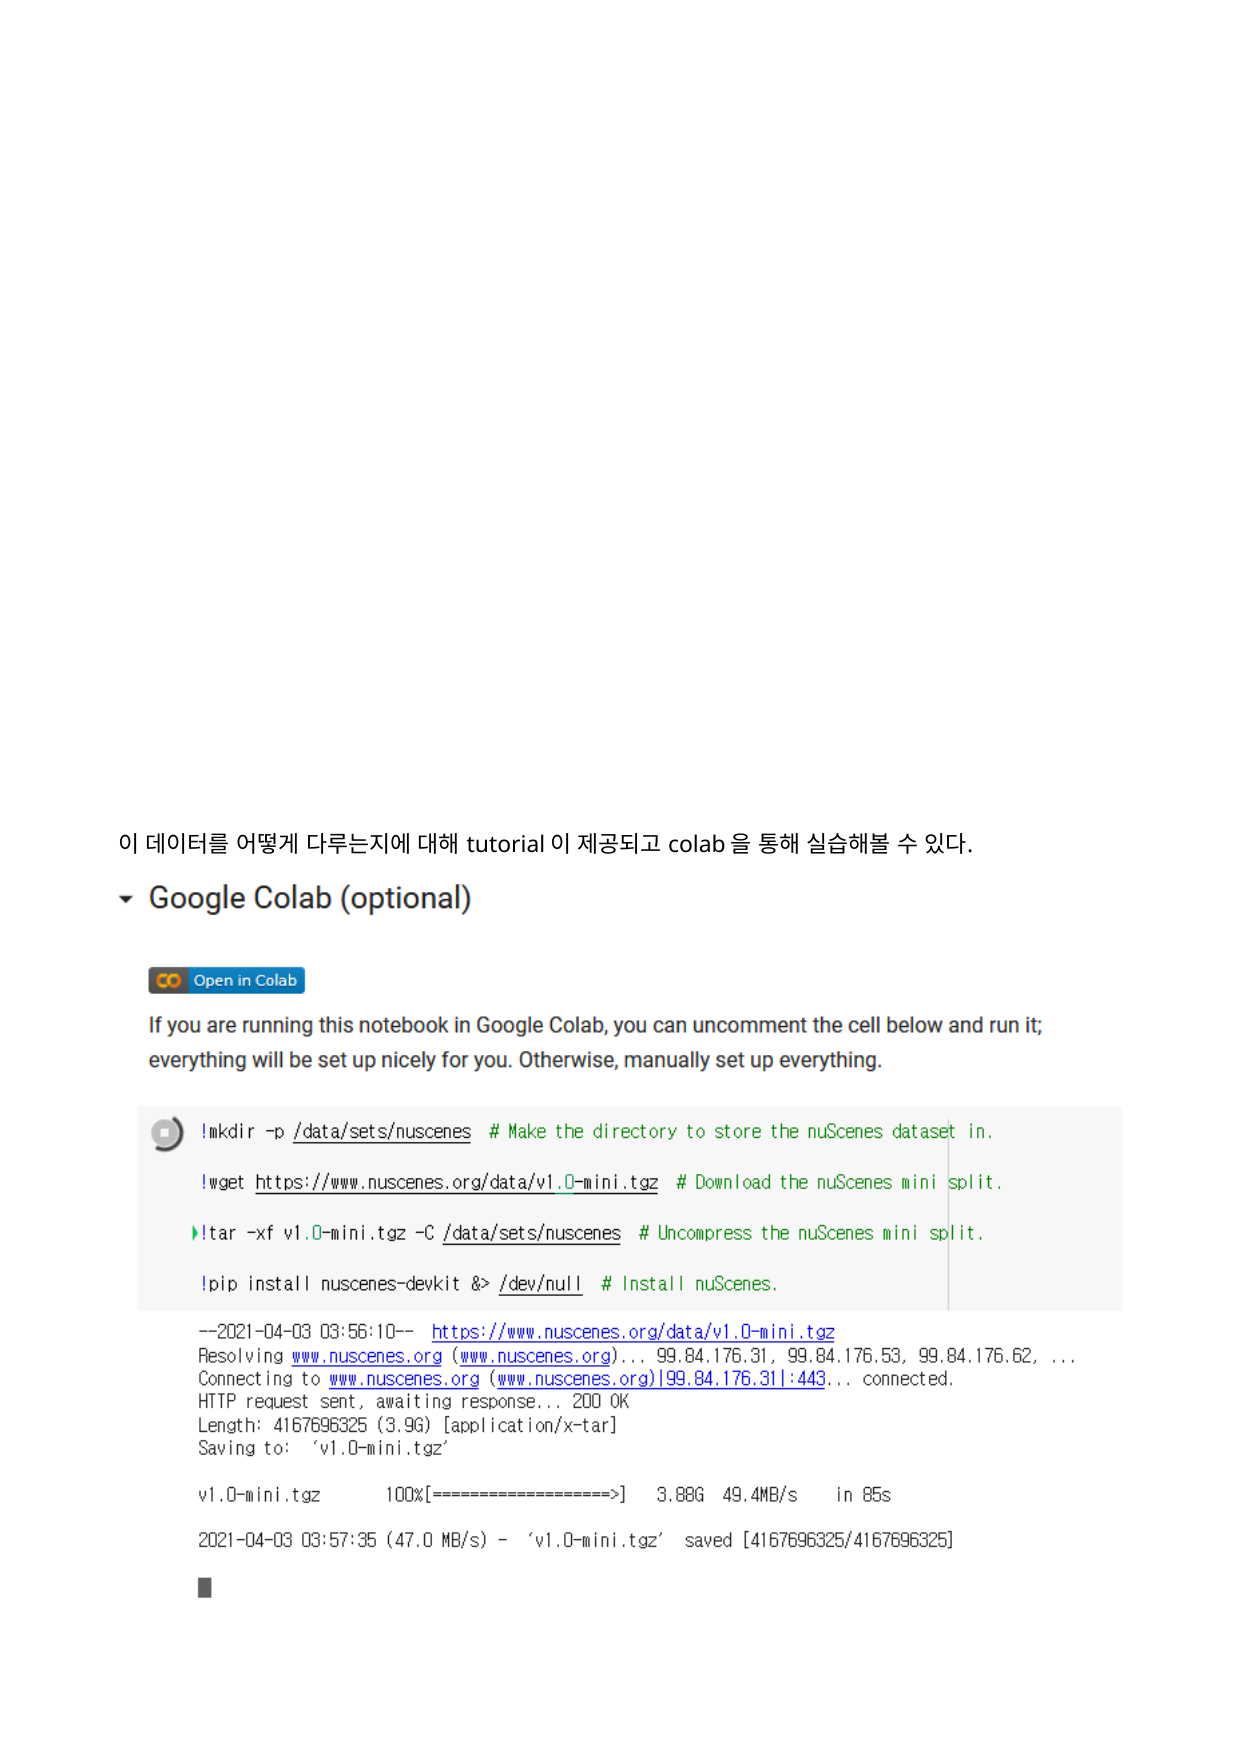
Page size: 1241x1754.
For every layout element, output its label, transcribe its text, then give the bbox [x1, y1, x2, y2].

picture [118, 875, 1123, 1622]
text 이 데이터를 어떻게 다루는지에 대해 tutorial이 제공되고 colab을 통해 실습해볼 수 있다. [118, 825, 1122, 859]
